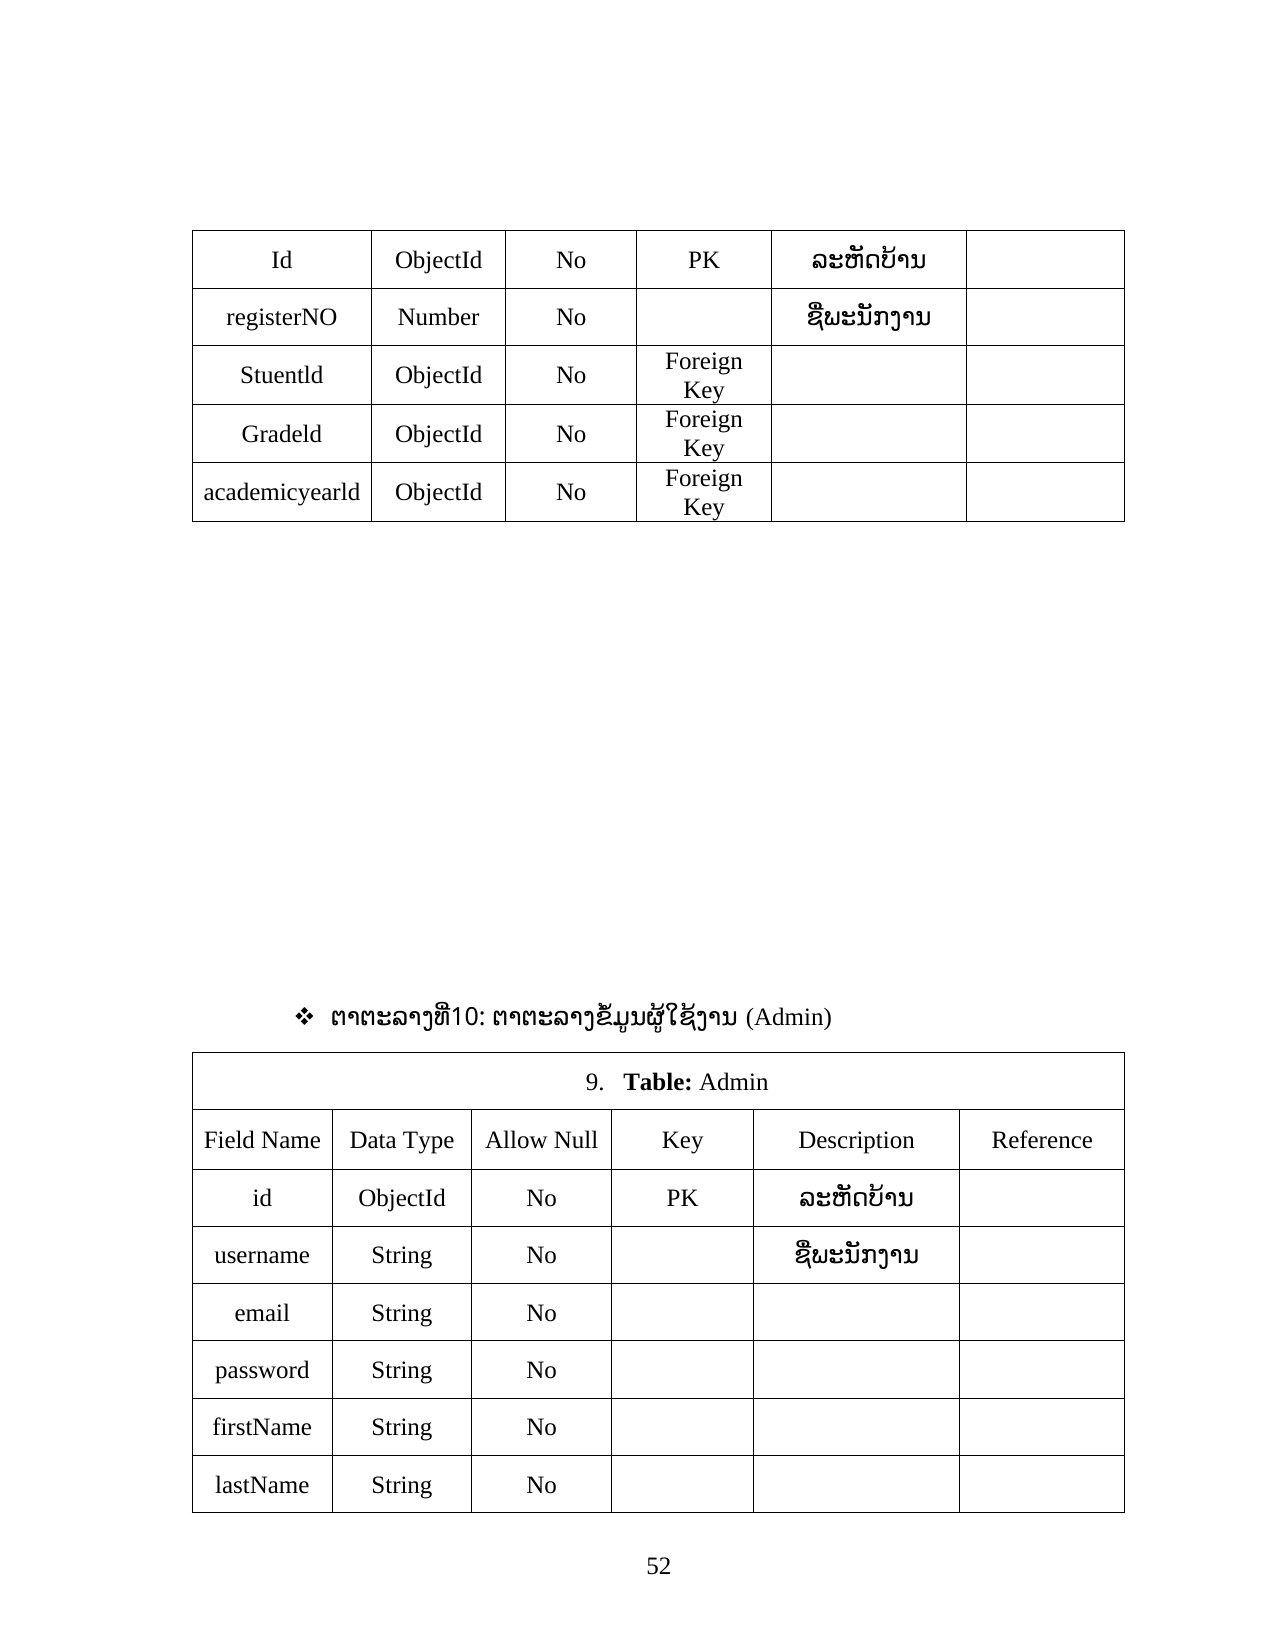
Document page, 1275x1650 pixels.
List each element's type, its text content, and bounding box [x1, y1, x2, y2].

table_cell No [472, 1227, 611, 1283]
table_cell [960, 1170, 1124, 1226]
table_cell [754, 1456, 959, 1512]
table_cell [612, 1227, 753, 1283]
table_cell No [506, 289, 636, 345]
table_cell [754, 1284, 959, 1340]
table_cell [960, 1341, 1124, 1398]
table_cell [960, 1456, 1124, 1512]
table_cell academicyearld [193, 463, 371, 521]
table_cell [637, 289, 771, 345]
table_cell [772, 405, 966, 462]
table_cell Foreign Key [637, 405, 771, 462]
table_cell [754, 1341, 959, 1398]
table_cell [772, 346, 966, 403]
table_cell Foreign Key [637, 463, 771, 521]
table_cell No [506, 346, 636, 403]
table_cell Foreign Key [637, 346, 771, 403]
table_cell [960, 1399, 1124, 1455]
table_cell No [472, 1341, 611, 1398]
table_cell [772, 463, 966, 521]
table_cell String [333, 1341, 471, 1398]
table_cell Field Name [193, 1110, 332, 1168]
table_cell String [333, 1284, 471, 1340]
table_cell Reference [960, 1110, 1124, 1168]
table_cell String [333, 1456, 471, 1512]
table_cell [967, 231, 1124, 288]
table_cell PK [612, 1170, 753, 1226]
table_cell PK [637, 231, 771, 288]
table_cell Stuentld [193, 346, 371, 403]
table_cell [612, 1284, 753, 1340]
table_cell ຊື່ພະນັກງານ [772, 289, 966, 345]
list ຕາຕະລາງທີ່10: ຕາຕະລາງຂໍ້ມູນຜູ້ໃຊ້ງານ (Admin) [293, 999, 1125, 1033]
table_cell password [193, 1341, 332, 1398]
table_cell [967, 463, 1124, 521]
table_cell ObjectId [372, 231, 505, 288]
table_cell id [193, 1170, 332, 1226]
table_cell No [472, 1170, 611, 1226]
table_cell registerNO [193, 289, 371, 345]
table_cell String [333, 1399, 471, 1455]
table_cell String [333, 1227, 471, 1283]
table_cell ObjectId [372, 346, 505, 403]
table_cell Id [193, 231, 371, 288]
table_cell firstName [193, 1399, 332, 1455]
table_cell Data Type [333, 1110, 471, 1168]
table_cell ລະຫັດບ້ານ [772, 231, 966, 288]
table_cell Key [612, 1110, 753, 1168]
table_header Table: Admin [193, 1053, 1124, 1109]
table_cell [960, 1284, 1124, 1340]
table_cell [960, 1227, 1124, 1283]
table_cell username [193, 1227, 332, 1283]
table_cell Number [372, 289, 505, 345]
table_cell ObjectId [372, 405, 505, 462]
table_cell No [472, 1284, 611, 1340]
table_cell [612, 1399, 753, 1455]
table_cell lastName [193, 1456, 332, 1512]
table_cell ObjectId [372, 463, 505, 521]
table_cell [612, 1456, 753, 1512]
table_cell email [193, 1284, 332, 1340]
table_cell [967, 405, 1124, 462]
table_cell No [506, 231, 636, 288]
table_cell [612, 1341, 753, 1398]
table_cell No [506, 405, 636, 462]
table_cell Gradeld [193, 405, 371, 462]
table_cell [967, 346, 1124, 403]
table_cell No [472, 1456, 611, 1512]
table_cell Allow Null [472, 1110, 611, 1168]
table_cell [967, 289, 1124, 345]
table_cell ລະຫັດບ້ານ [754, 1170, 959, 1226]
table_cell [754, 1399, 959, 1455]
table_cell No [506, 463, 636, 521]
table_cell ObjectId [333, 1170, 471, 1226]
table_cell ຊື່ພະນັກງານ [754, 1227, 959, 1283]
table_cell No [472, 1399, 611, 1455]
table_cell Description [754, 1110, 959, 1168]
